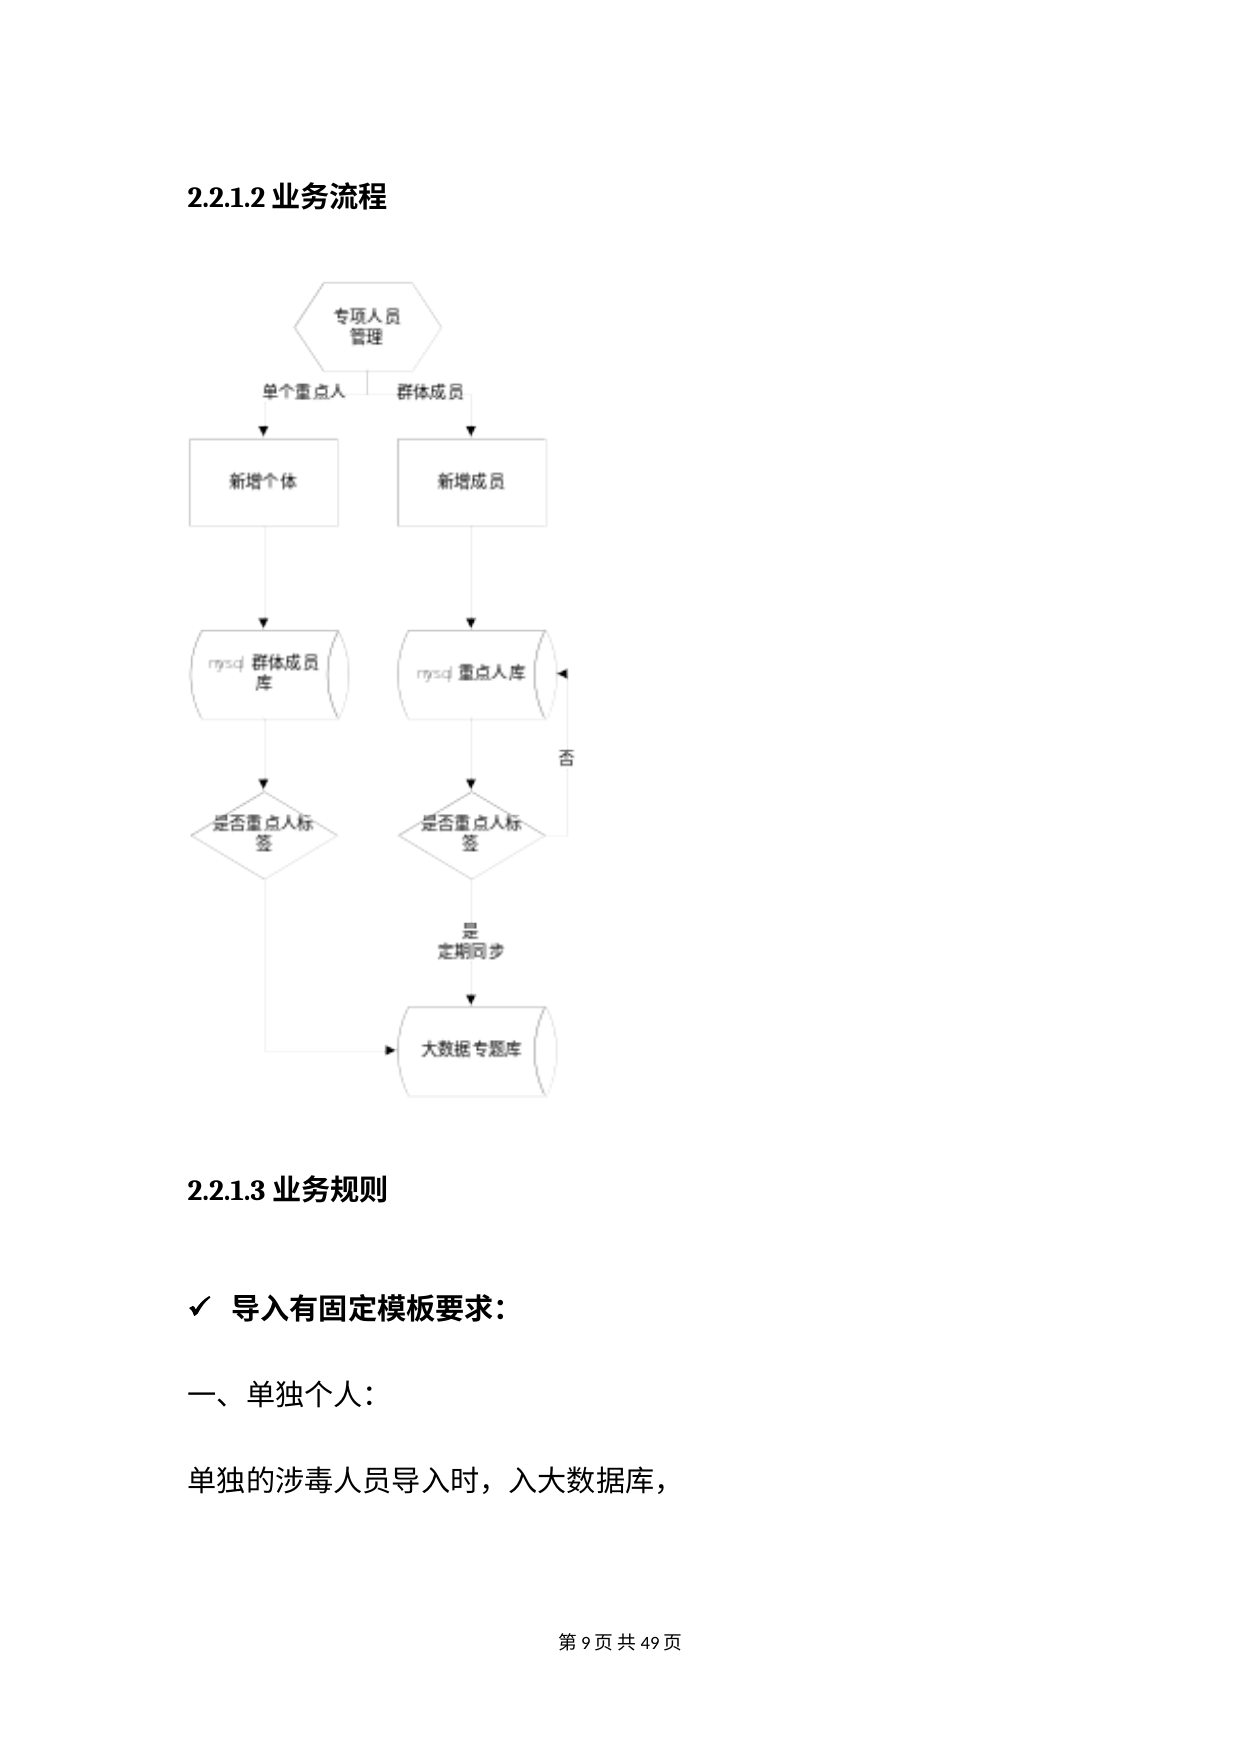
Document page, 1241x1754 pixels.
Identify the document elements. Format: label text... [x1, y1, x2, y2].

subtitle 2.2.1.2业务流程 [187, 162, 1053, 227]
text 单独的涉毒人员导入时，入大数据库， [187, 1446, 1053, 1511]
subtitle 2.2.1.3 业务规则 [187, 1155, 1053, 1220]
list 导入有固定模板要求： [187, 1274, 1053, 1339]
text 一、单独个人： [187, 1360, 1053, 1425]
